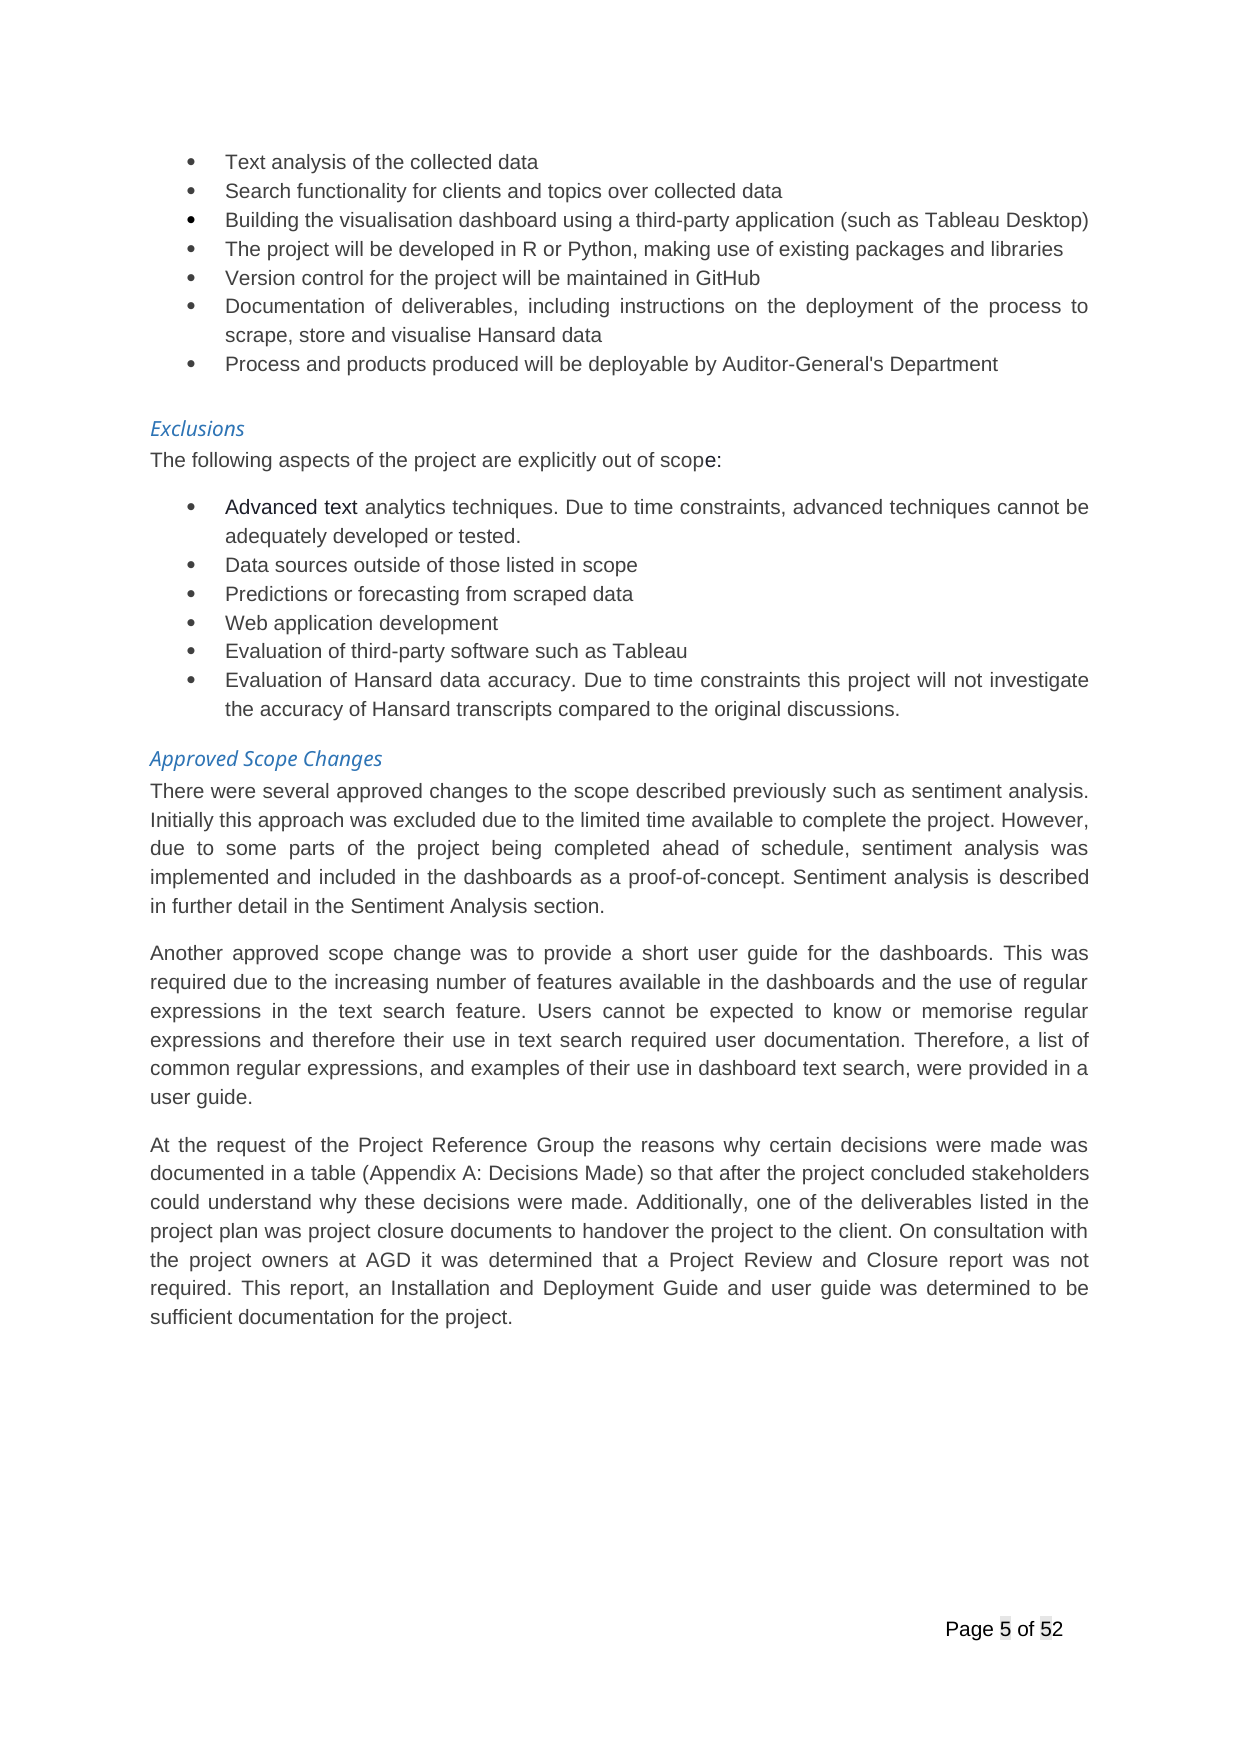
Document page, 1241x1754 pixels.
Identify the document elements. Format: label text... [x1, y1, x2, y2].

list The project will be developed in R or Python, making use of existing packages and libraries [187, 237, 1090, 261]
list Web application development [187, 611, 1090, 634]
list Process and products produced will be deployable by Auditor-General's Department [187, 352, 1090, 376]
list Version control for the project will be maintained in GitHub [187, 265, 1090, 289]
text Another approved scope change was to provide a short user guide for the dashboards. This was required due to the increasing number of features available in the dashboards and the use of regular expressions in the text search feature. Users cannot be expected to know or memorise regular expressions and therefore their use in text search required user documentation. Therefore, a list of common regular expressions, and examples of their use in dashboard text search, were provided in a user guide. [150, 941, 1090, 1109]
list Predictions or forecasting from scraped data [187, 582, 1090, 606]
list Search functionality for clients and topics over collected data [187, 179, 1090, 203]
list Advanced text analytics techniques. Due to time constraints, advanced techniques cannot be adequately developed or tested. [187, 495, 1090, 548]
list Evaluation of third-party software such as Tableau [187, 639, 1090, 663]
list Evaluation of Hansard data accuracy. Due to time constraints this project will not investigate the accuracy of Hansard transcripts compared to the original discussions. [187, 668, 1090, 721]
list Data sources outside of those listed in scope [187, 553, 1090, 577]
text There were several approved changes to the scope described previously such as sentiment analysis. Initially this approach was excluded due to the limited time available to complete the project. However, due to some parts of the project being completed ahead of schedule, sentiment analysis was implemented and included in the dashboards as a proof-of-concept. Sentiment analysis is described in further detail in the Sentiment Analysis section. [150, 779, 1090, 918]
text At the request of the Project Reference Group the reasons why certain decisions were made was documented in a table (Appendix A: Decisions Made) so that after the project concluded stakeholders could understand why these decisions were made. Additionally, one of the deliverables listed in the project plan was project closure documents to handover the project to the client. On consultation with the project owners at AGD it was determined that a Project Review and Closure report was not required. This report, an Installation and Deployment Guide and user guide was determined to be sufficient documentation for the project. [150, 1132, 1090, 1329]
list Building the visualisation dashboard using a third-party application (such as Tableau Desktop) [187, 208, 1090, 232]
list Text analysis of the collected data [187, 150, 1090, 174]
text The following aspects of the project are explicitly out of scope: [150, 448, 1090, 472]
subtitle Exclusions [150, 414, 1090, 442]
subtitle Approved Scope Changes [150, 744, 1090, 773]
list Documentation of deliverables, including instructions on the deployment of the process to scrape, store and visualise Hansard data [187, 294, 1090, 347]
